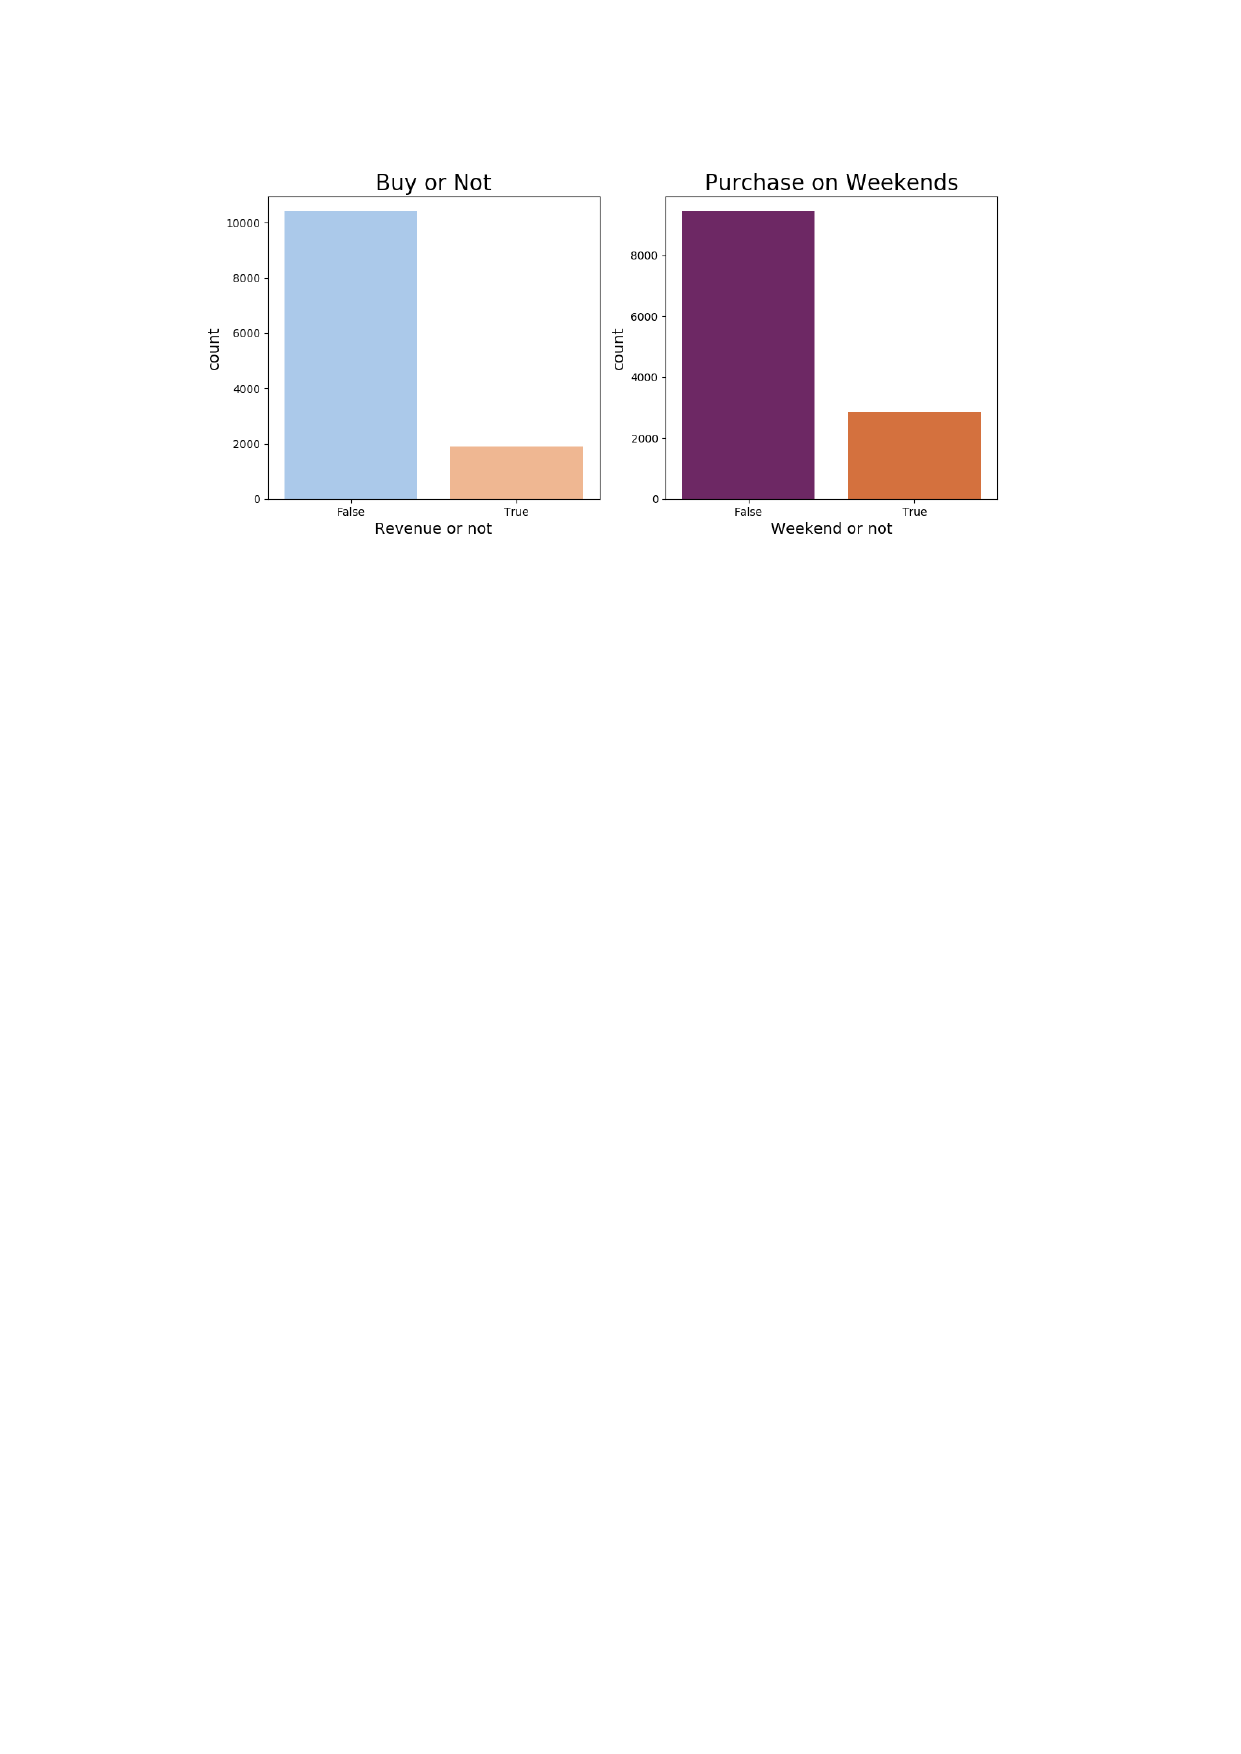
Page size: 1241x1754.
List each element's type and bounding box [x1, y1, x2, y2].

picture [150, 150, 1091, 542]
